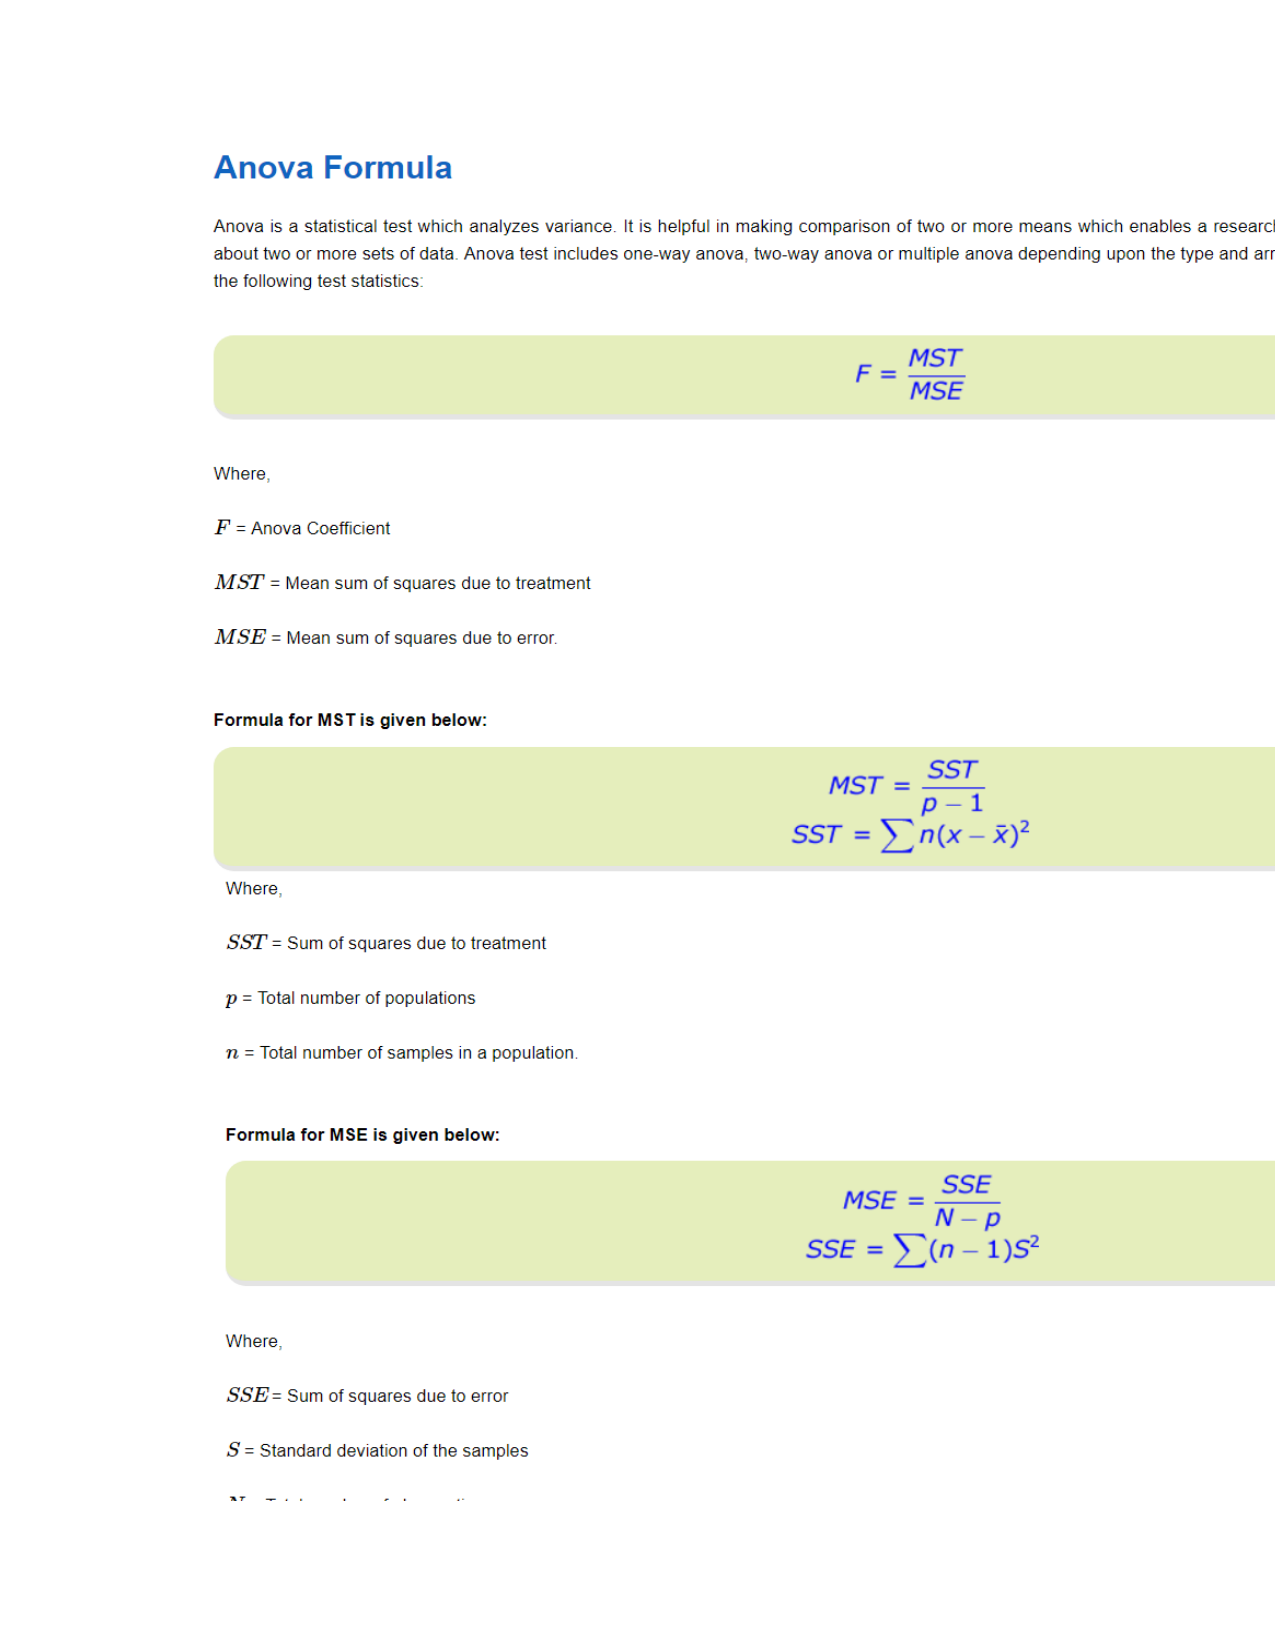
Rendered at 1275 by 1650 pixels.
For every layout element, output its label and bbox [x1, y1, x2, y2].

picture [206, 150, 1275, 1501]
